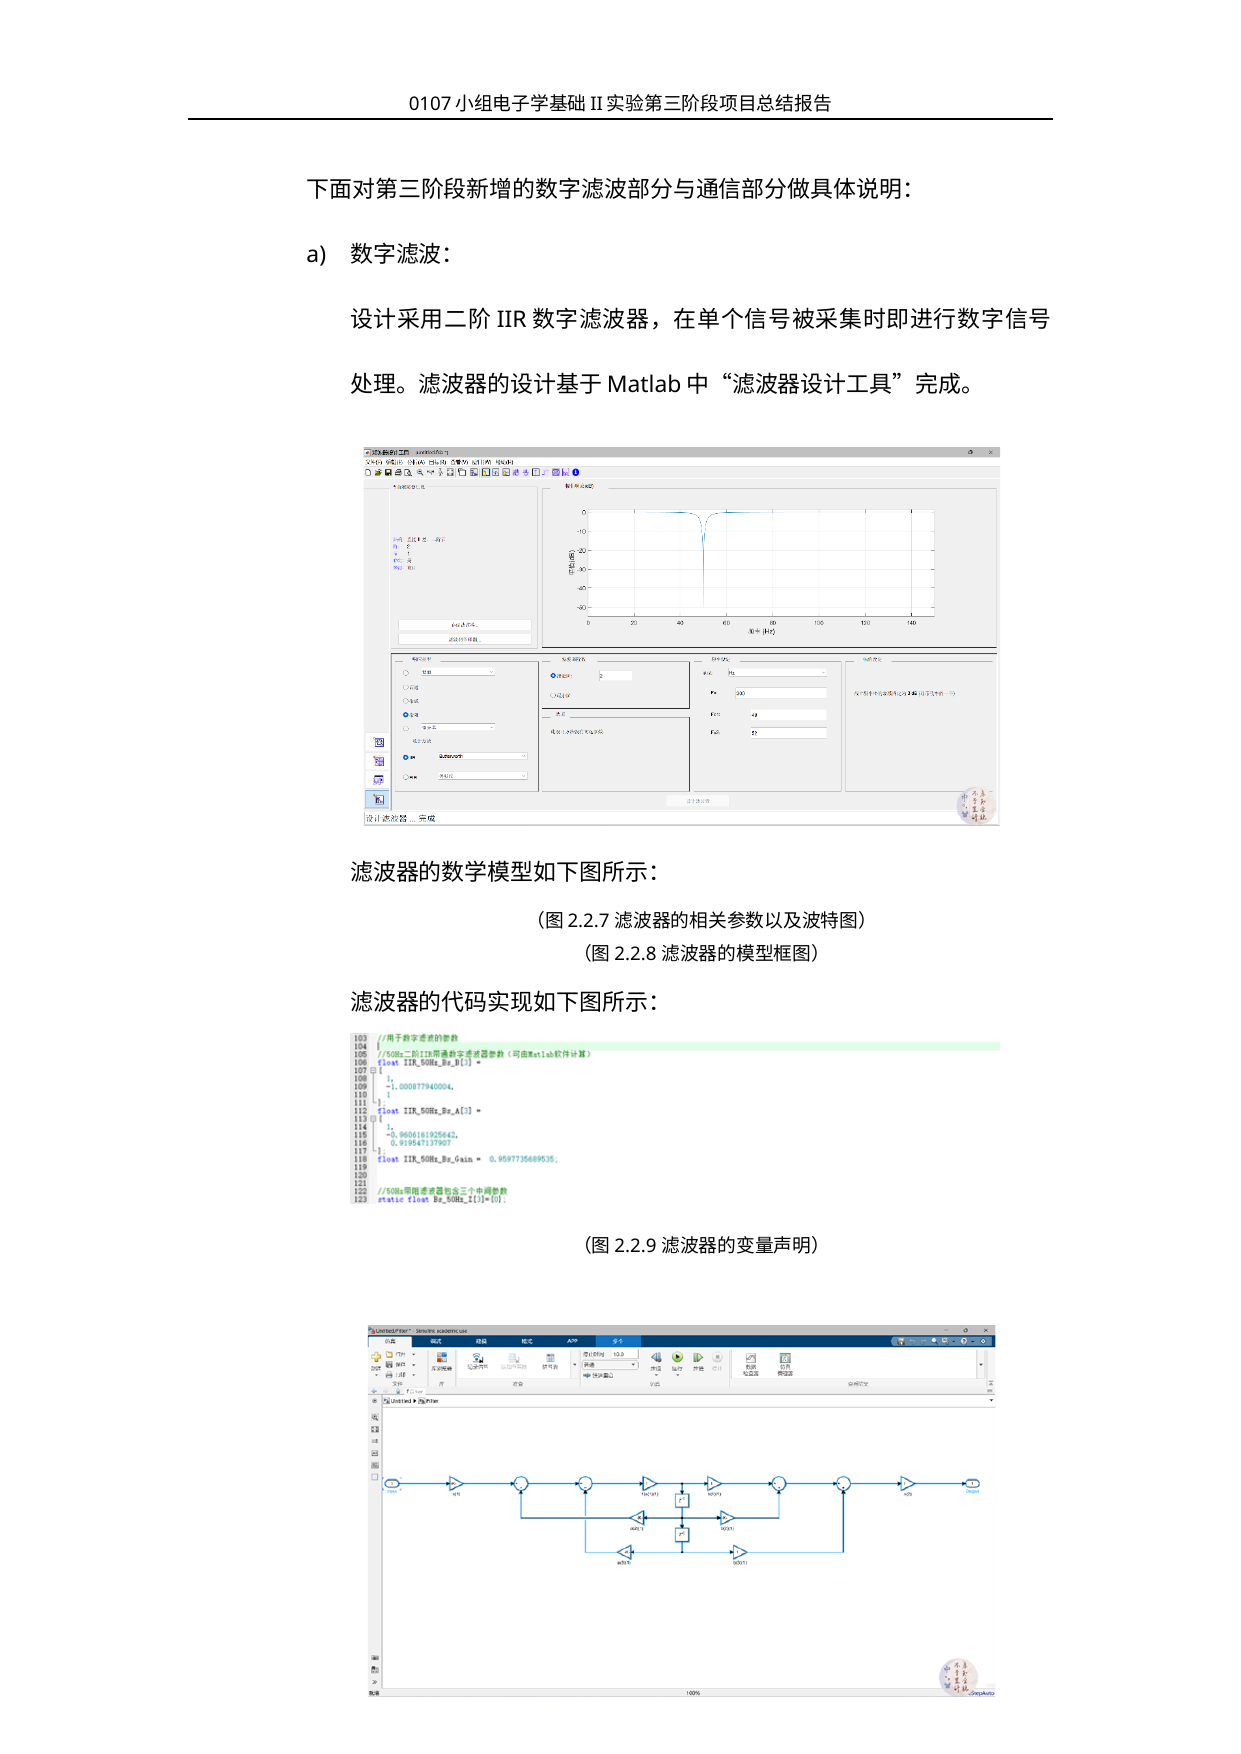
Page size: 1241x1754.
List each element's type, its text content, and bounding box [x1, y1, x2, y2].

list （图2.2.7 滤波器的相关参数以及波特图） [350, 903, 1053, 936]
picture [367, 1325, 996, 1697]
list 滤波器的代码实现如下图所示： [350, 968, 1053, 1033]
picture [350, 1033, 1001, 1204]
list 设计采用二阶IIR数字滤波器，在单个信号被采集时即进行数字信号处理。滤波器的设计基于Matlab中“滤波器设计工具”完成。 [350, 286, 1053, 416]
picture [363, 447, 1001, 826]
list 数字滤波： [306, 221, 1053, 286]
list （图2.2.9 滤波器的变量声明） [350, 1228, 1053, 1261]
list （图2.2.8 滤波器的模型框图） [350, 936, 1053, 968]
list 下面对第三阶段新增的数字滤波部分与通信部分做具体说明： [306, 156, 1053, 221]
